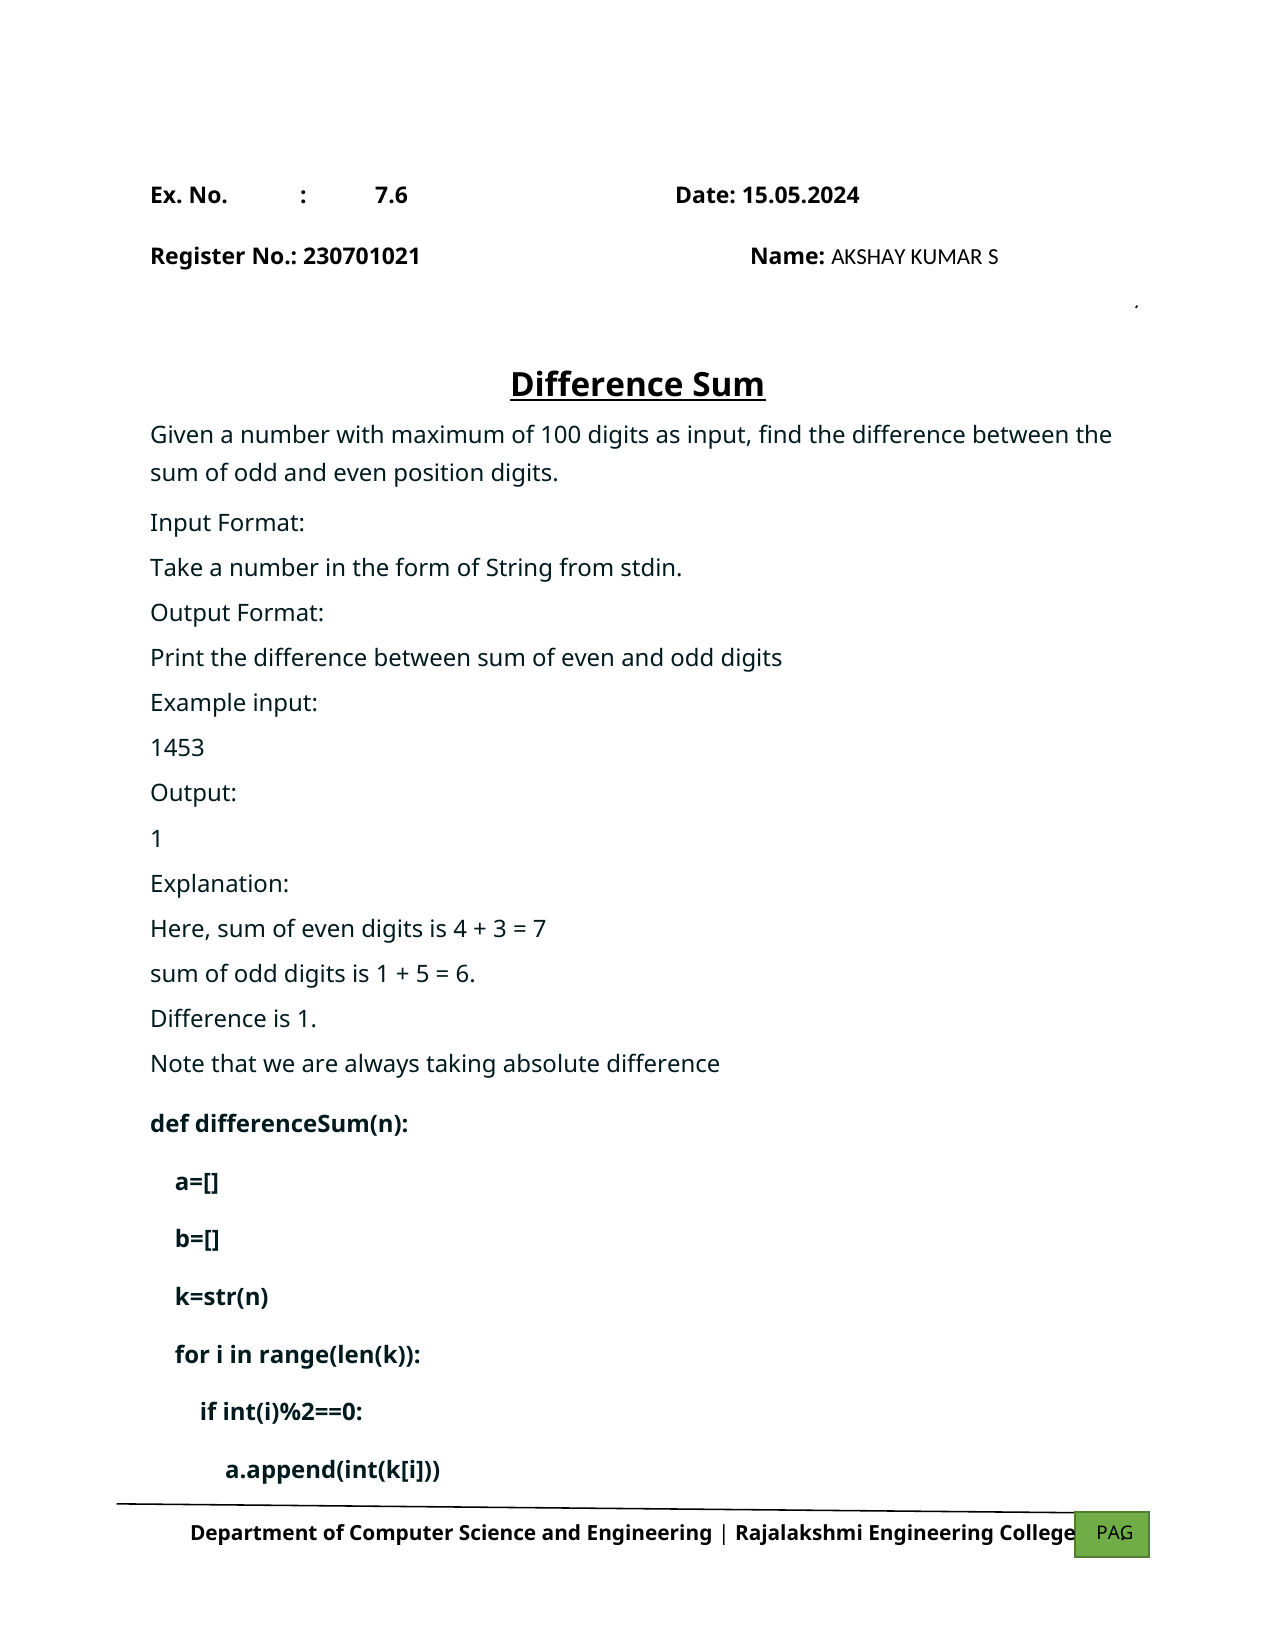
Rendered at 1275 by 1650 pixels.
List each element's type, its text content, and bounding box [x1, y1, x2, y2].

text Difference Sum [150, 360, 1125, 406]
text 1453 [150, 731, 1125, 764]
text for i in range(len(k)): [150, 1337, 1125, 1370]
text Example input: [150, 686, 1125, 719]
text Explanation: [150, 866, 1125, 899]
text Output: [150, 776, 1125, 809]
text if int(i)%2==0: [150, 1395, 1125, 1428]
text Given a number with maximum of 100 digits as input, find the difference between the sum of odd and even position digits. [150, 418, 1125, 488]
text a.append(int(k[i])) [150, 1453, 1125, 1485]
text Take a number in the form of String from stdin. [150, 551, 1125, 583]
text Input Format: [150, 506, 1125, 538]
text k=str(n) [150, 1280, 1125, 1312]
text def differenceSum(n): [150, 1107, 1125, 1140]
text Register No.: 230701021 Name: AKSHAY KUMAR S [150, 239, 1125, 271]
text Difference is 1. [150, 1002, 1125, 1034]
text Ex. No. : 7.6 Date: 15.05.2024 [150, 179, 1125, 210]
text b=[] [150, 1222, 1125, 1255]
text Output Format: [150, 596, 1125, 628]
text Note that we are always taking absolute difference [150, 1047, 1125, 1079]
text a=[] [150, 1165, 1125, 1197]
text sum of odd digits is 1 + 5 = 6. [150, 957, 1125, 989]
text 1 [150, 821, 1125, 854]
text Print the difference between sum of even and odd digits [150, 641, 1125, 673]
text Here, sum of even digits is 4 + 3 = 7 [150, 912, 1125, 944]
